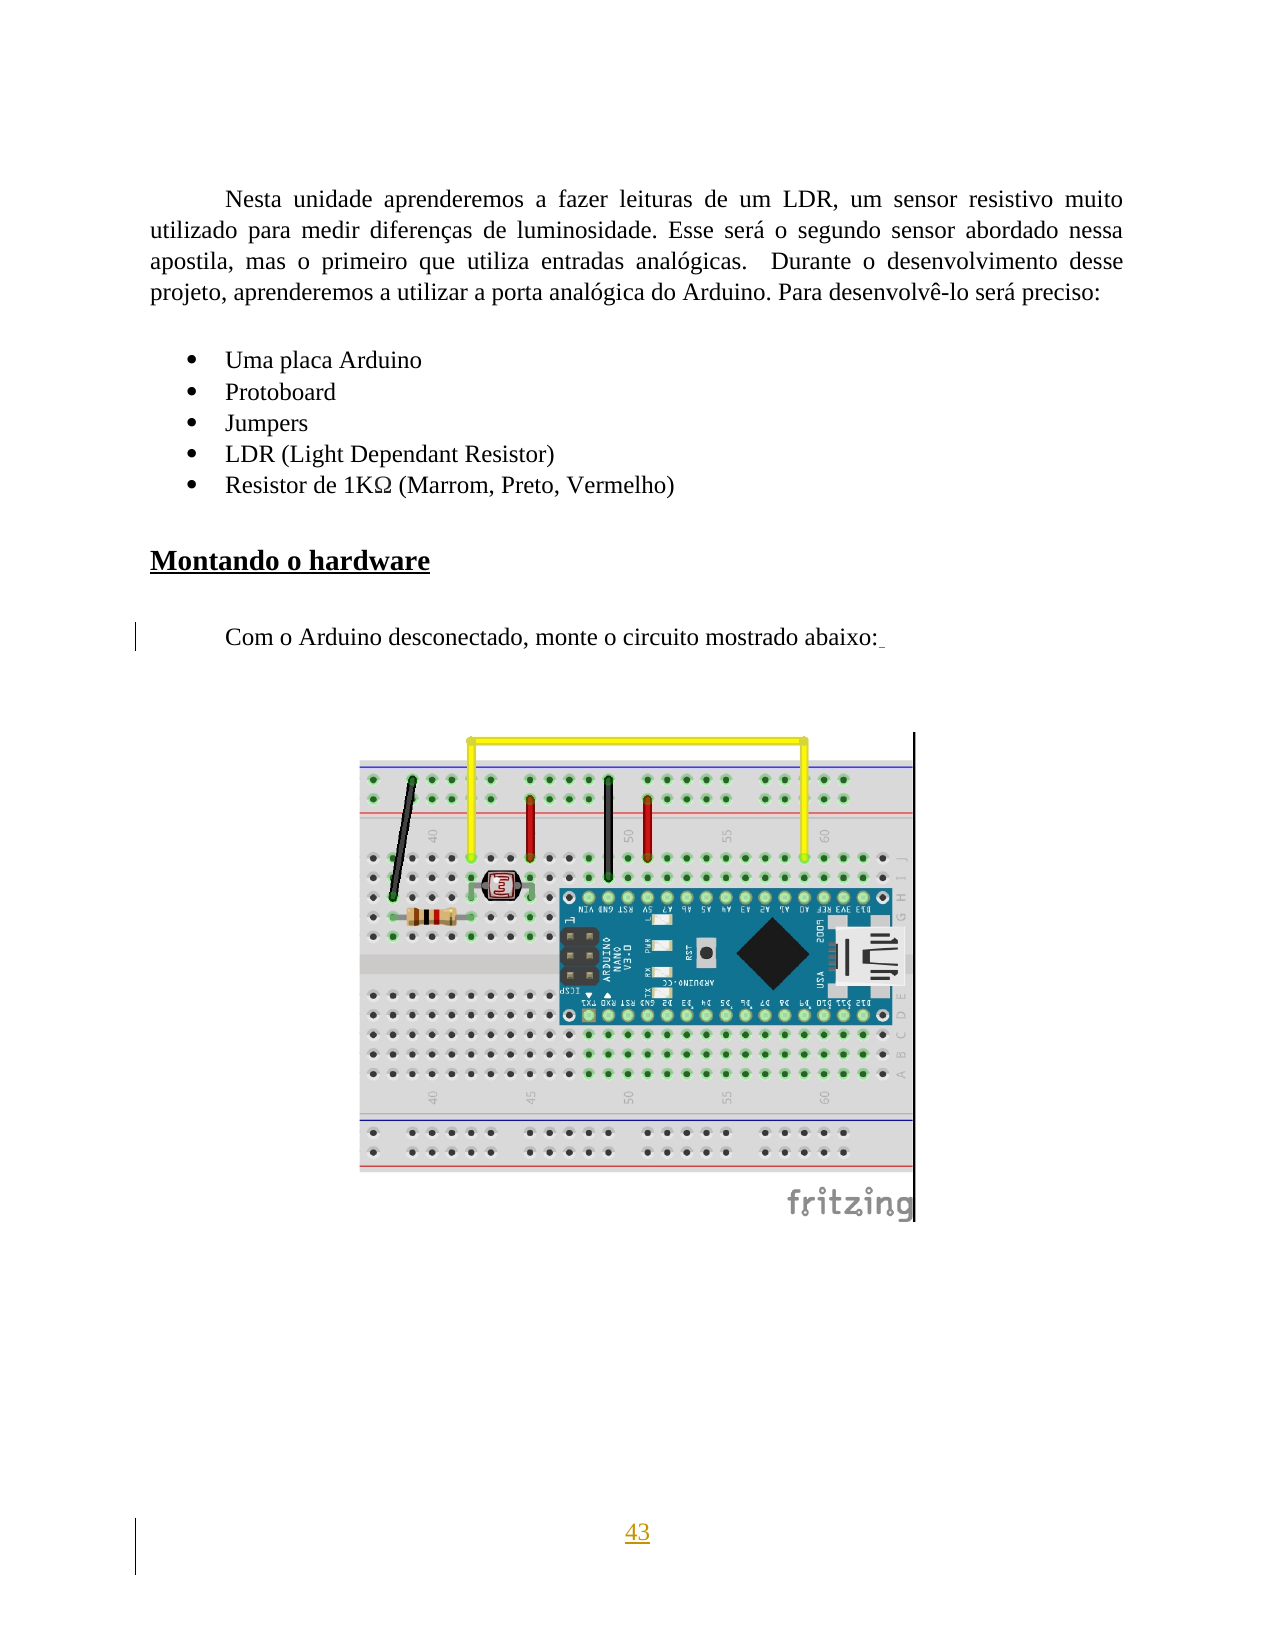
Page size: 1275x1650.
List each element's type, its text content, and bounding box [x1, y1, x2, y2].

text Nesta unidade aprenderemos a fazer leituras de um LDR, um sensor resistivo muito utilizado para medir diferenças de luminosidade. Esse será o segundo sensor abordado nessa apostila, mas o primeiro que utiliza entradas analógicas. Durante o desenvolvimento desse projeto, aprenderemos a utilizar a porta analógica do Arduino. Para desenvolvê-lo será preciso: [150, 184, 1125, 306]
list Resistor de 1KΩ (Marrom, Preto, Vermelho) [187, 470, 1125, 498]
picture [359, 732, 916, 1222]
list Uma placa Arduino [187, 346, 1125, 374]
list Jumpers [187, 408, 1125, 436]
text Com o Arduino desconectado, monte o circuito mostrado abaixo: [150, 622, 1125, 651]
list Protoboard [187, 377, 1125, 405]
text Montando o hardware [150, 543, 1125, 577]
list LDR (Light Dependant Resistor) [187, 439, 1125, 467]
